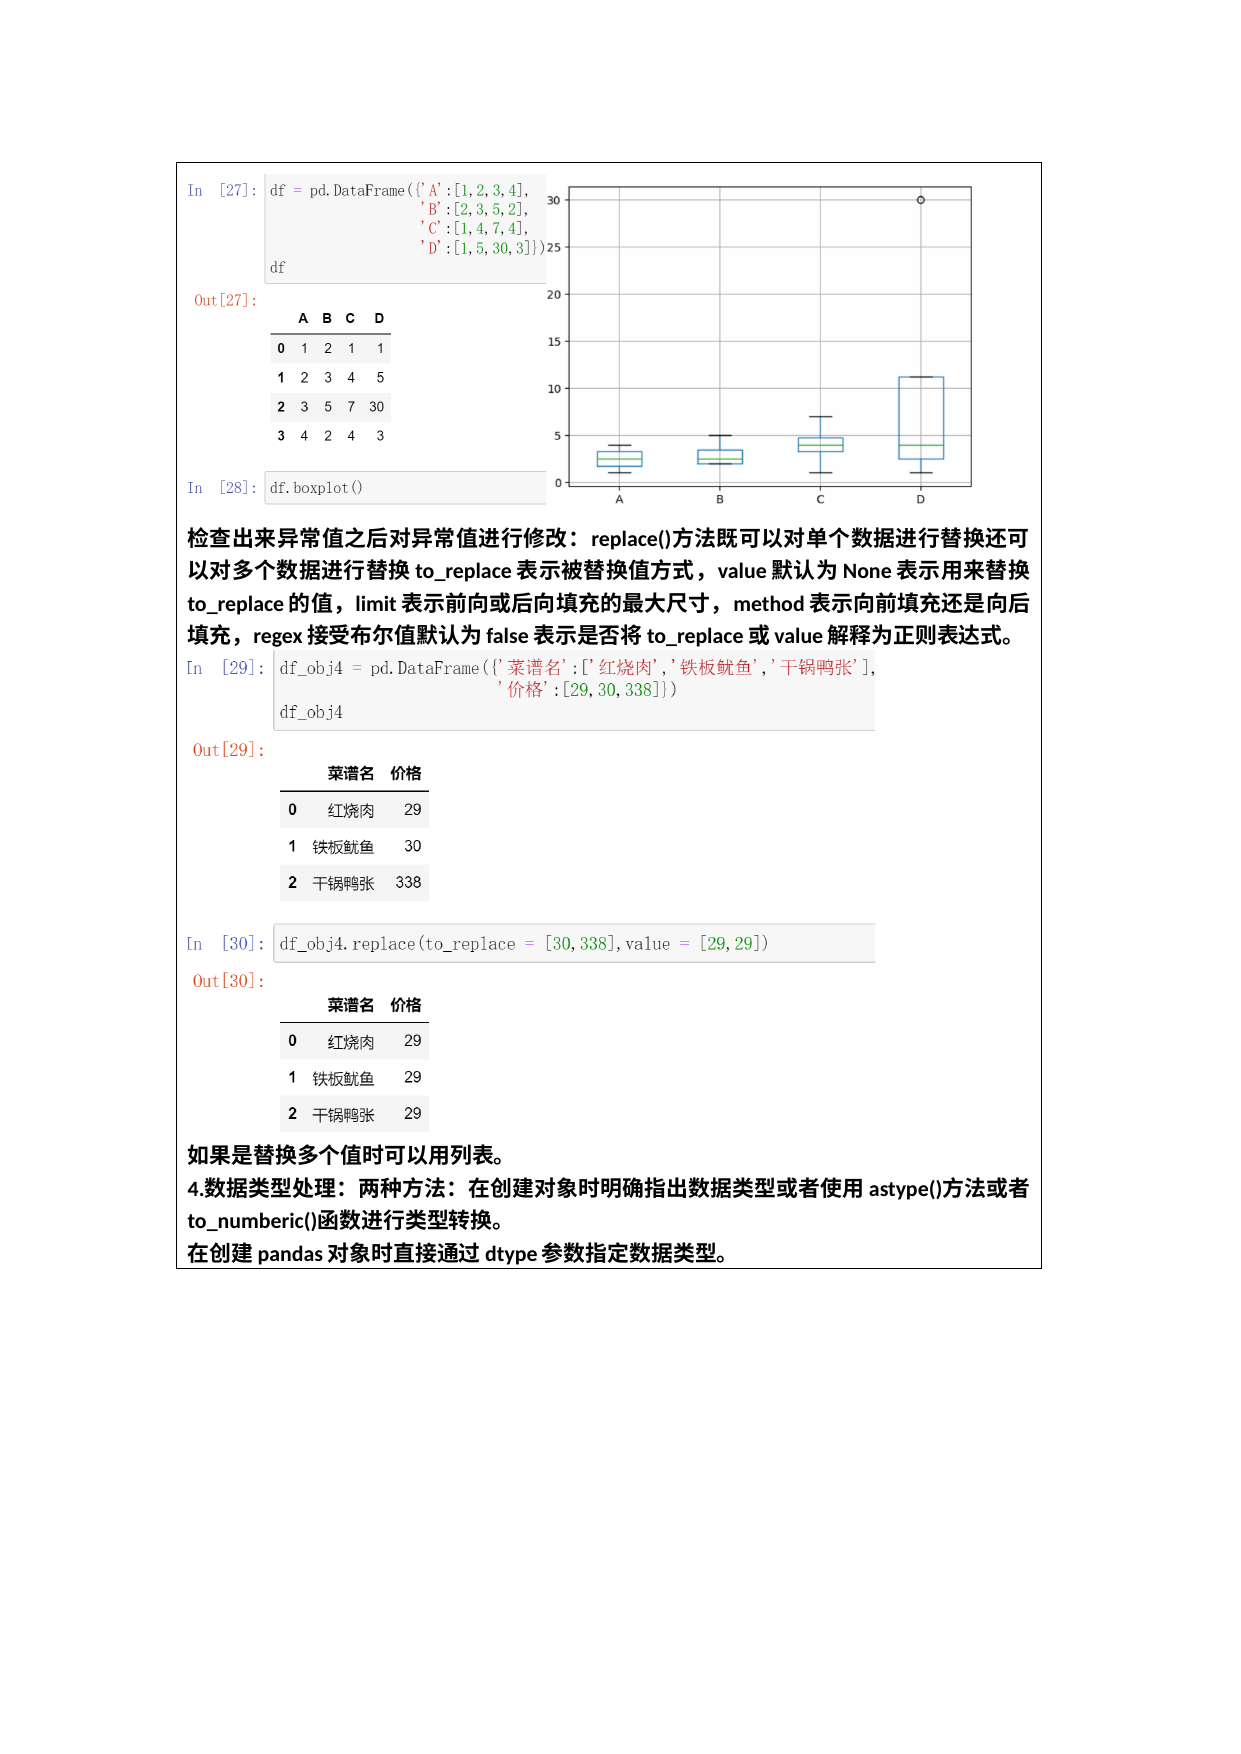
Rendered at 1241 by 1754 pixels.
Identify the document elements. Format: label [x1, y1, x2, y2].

picture [187, 174, 983, 510]
table_cell [177, 163, 1041, 1268]
picture [187, 650, 876, 1137]
